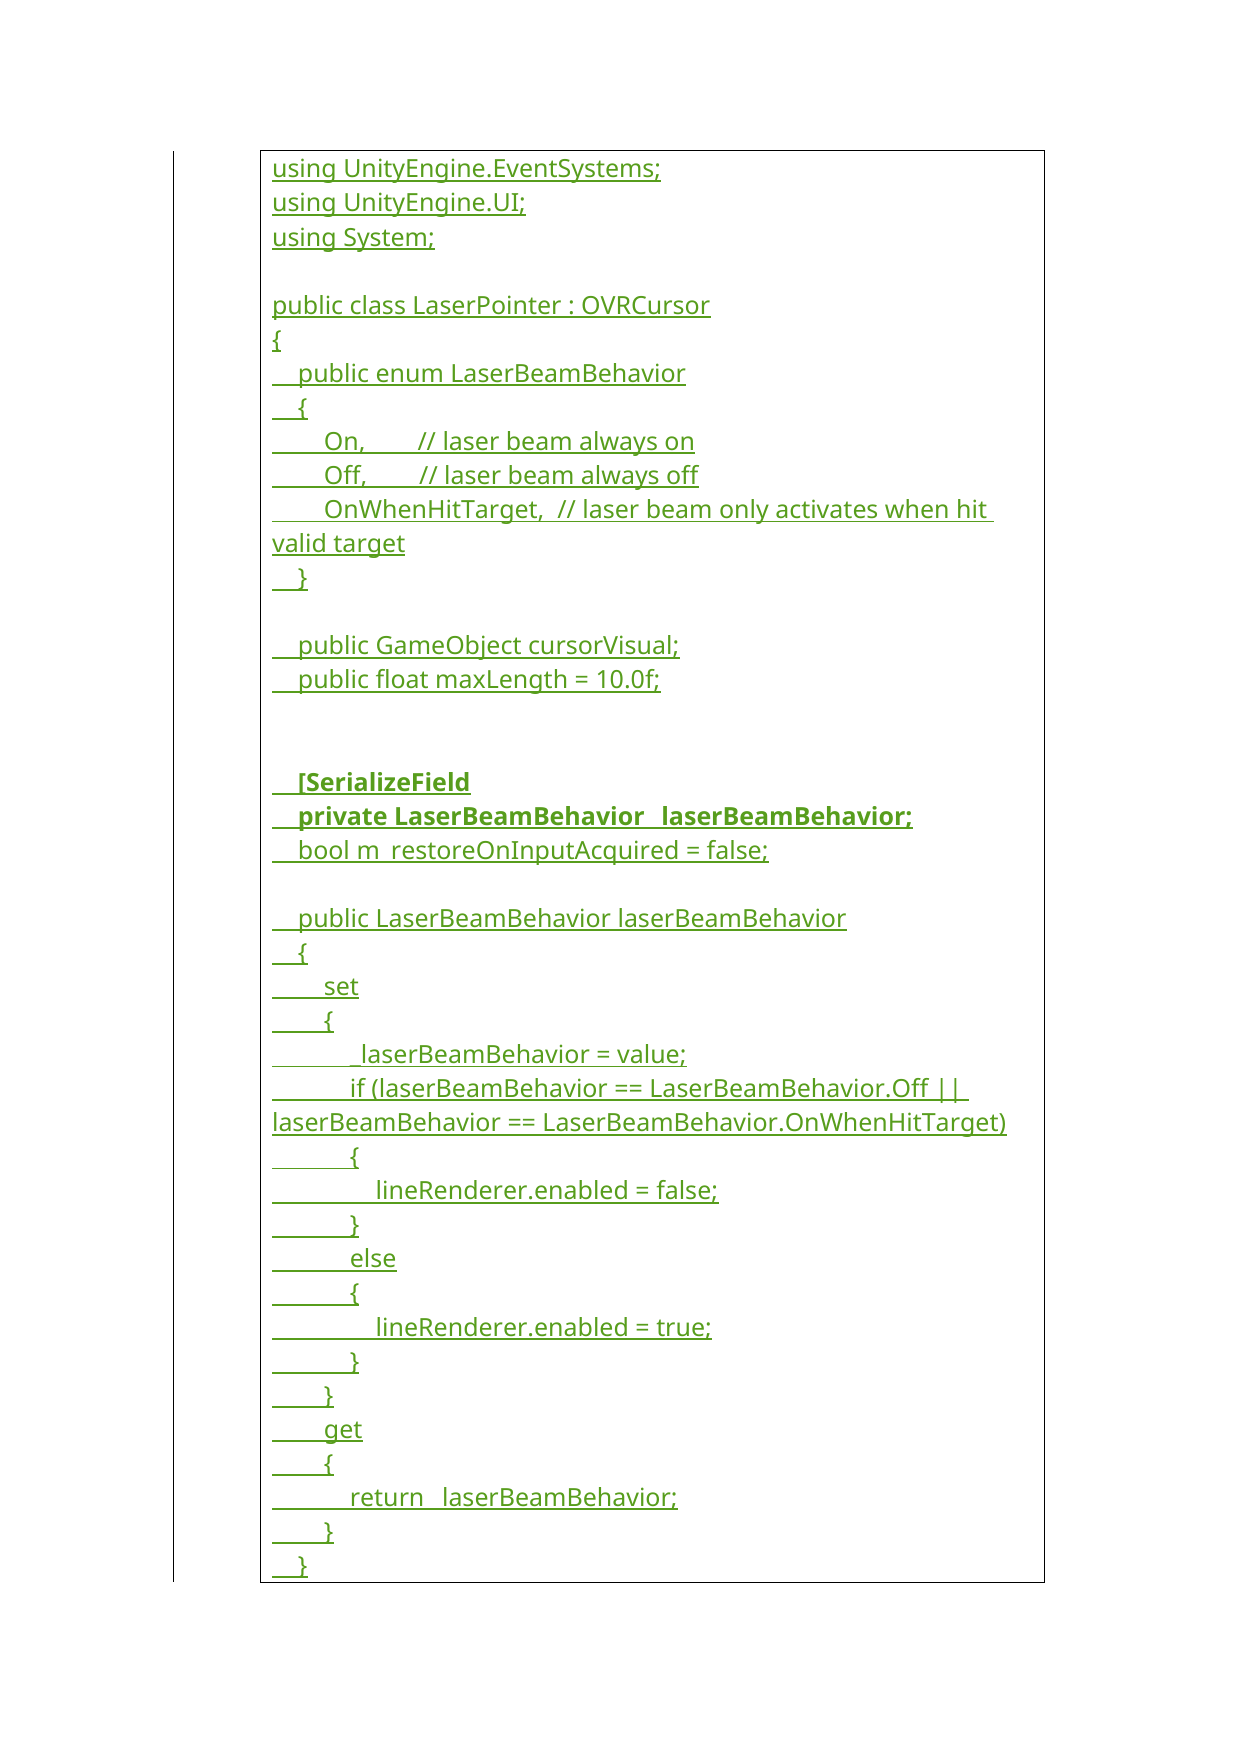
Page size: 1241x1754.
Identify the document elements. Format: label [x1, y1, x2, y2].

table_header [261, 151, 1044, 1582]
